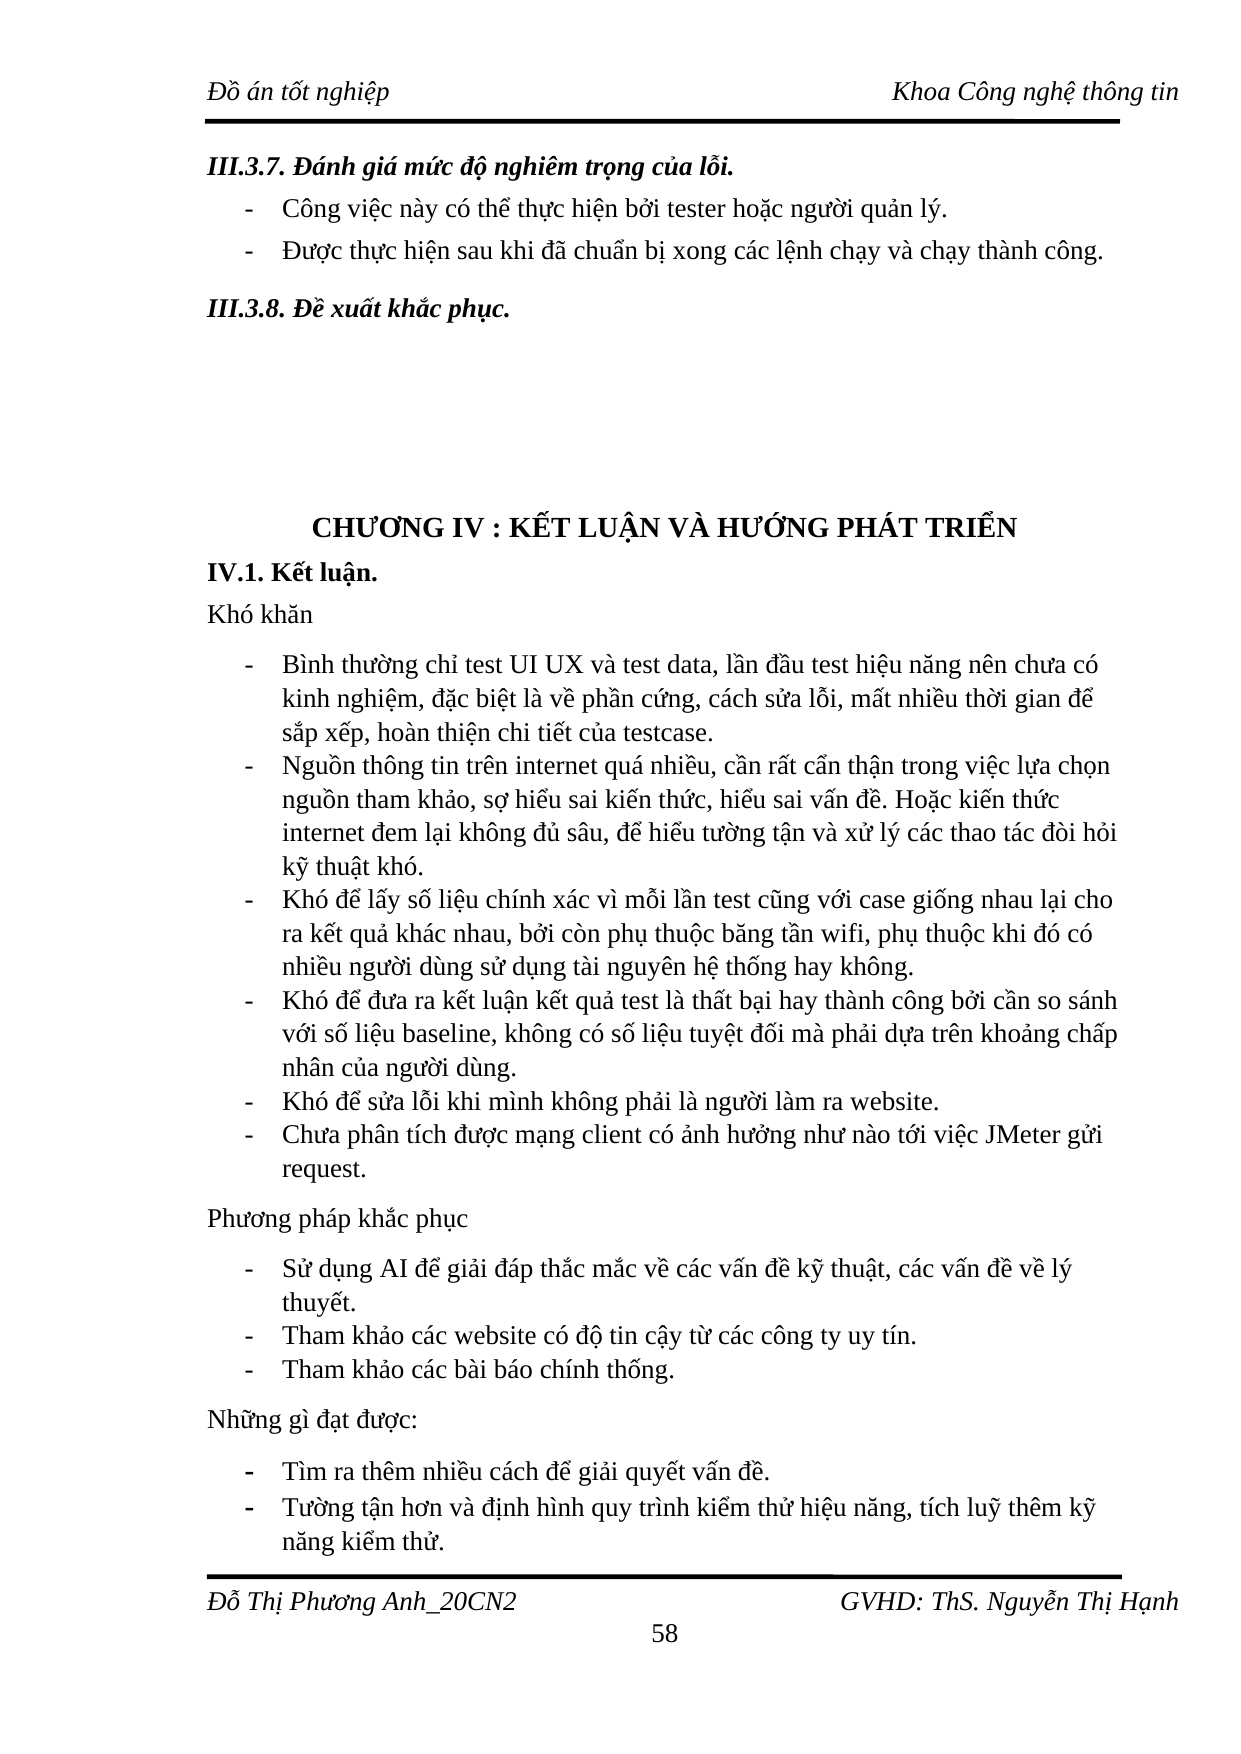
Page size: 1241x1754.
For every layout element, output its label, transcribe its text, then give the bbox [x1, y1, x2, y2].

list Tường tận hơn và định hình quy trình kiểm thử hiệu năng, tích luỹ thêm kỹ năng kiểm thử. [244, 1489, 1122, 1556]
list Tìm ra thêm nhiều cách để giải quyết vấn đề. [244, 1453, 1122, 1487]
list Khó để lấy số liệu chính xác vì mỗi lần test cũng với case giống nhau lại cho ra kết quả khác nhau, bởi còn phụ thuộc băng tần wifi, phụ thuộc khi đó có nhiều người dùng sử dụng tài nguyên hệ thống hay không. [244, 883, 1122, 982]
text Những gì đạt được: [207, 1403, 1122, 1434]
list Khó để đưa ra kết luận kết quả test là thất bại hay thành công bởi cần so sánh với số liệu baseline, không có số liệu tuyệt đối mà phải dựa trên khoảng chấp nhân của người dùng. [244, 984, 1122, 1082]
text Phương pháp khắc phục [207, 1202, 1122, 1233]
list Chưa phân tích được mạng client có ảnh hưởng như nào tới việc JMeter gửi request. [244, 1118, 1122, 1183]
subtitle Kết luận. [207, 556, 1122, 587]
list Khó để sửa lỗi khi mình không phải là người làm ra website. [244, 1084, 1122, 1116]
list Nguồn thông tin trên internet quá nhiều, cần rất cẩn thận trong việc lựa chọn nguồn tham khảo, sợ hiểu sai kiến thức, hiểu sai vấn đề. Hoặc kiến thức internet đem lại không đủ sâu, để hiểu tường tận và xử lý các thao tác đòi hỏi kỹ thuật khó. [244, 749, 1122, 881]
subtitle Đề xuất khắc phục. [207, 292, 1122, 323]
list Sử dụng AI để giải đáp thắc mắc về các vấn đề kỹ thuật, các vấn đề về lý thuyết. [244, 1252, 1122, 1317]
list Tham khảo các bài báo chính thống. [244, 1353, 1122, 1384]
subtitle Đánh giá mức độ nghiêm trọng của lỗi. [207, 150, 1122, 181]
list Được thực hiện sau khi đã chuẩn bị xong các lệnh chạy và chạy thành công. [244, 234, 1122, 265]
subtitle KẾT LUẬN VÀ HƯỚNG PHÁT TRIỂN [207, 510, 1122, 544]
list Tham khảo các website có độ tin cậy từ các công ty uy tín. [244, 1319, 1122, 1350]
text Khó khăn [207, 598, 1122, 629]
list Bình thường chỉ test UI UX và test data, lần đầu test hiệu năng nên chưa có kinh nghiệm, đặc biệt là về phần cứng, cách sửa lỗi, mất nhiều thời gian để sắp xếp, hoàn thiện chi tiết của testcase. [244, 648, 1122, 747]
list Công việc này có thể thực hiện bởi tester hoặc người quản lý. [244, 192, 1122, 223]
